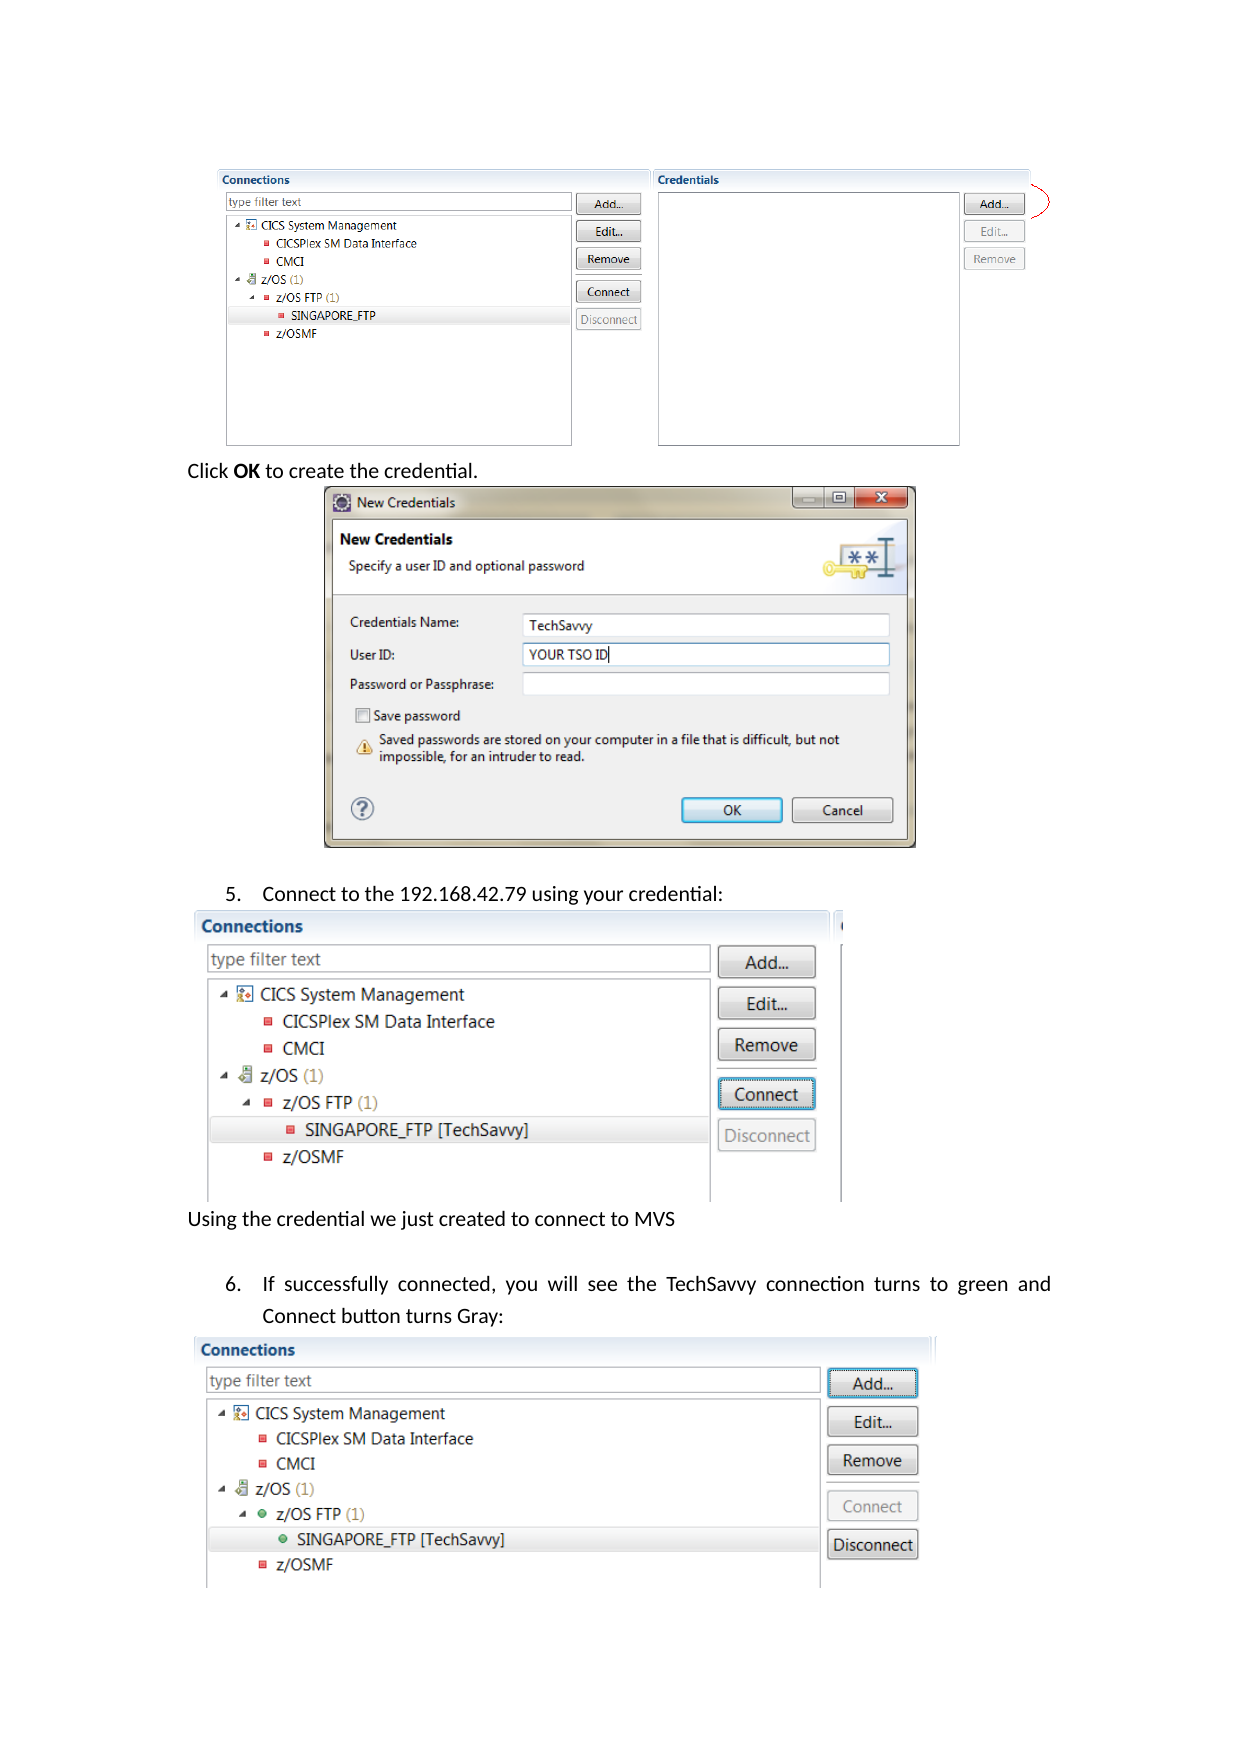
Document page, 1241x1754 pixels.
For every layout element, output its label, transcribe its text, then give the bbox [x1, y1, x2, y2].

text Click OK to create the credential. [187, 454, 1053, 487]
picture [192, 1336, 937, 1588]
list If successfully connected, you will see the TechSavvy connection turns to green and Connect button turns Gray: [225, 1267, 1053, 1332]
text Using the credential we just created to connect to MVS [187, 1202, 1053, 1234]
list Connect to the 192.168.42.79 using your credential: [225, 877, 1053, 909]
picture [192, 909, 843, 1202]
picture [324, 486, 916, 848]
picture [214, 168, 1031, 448]
